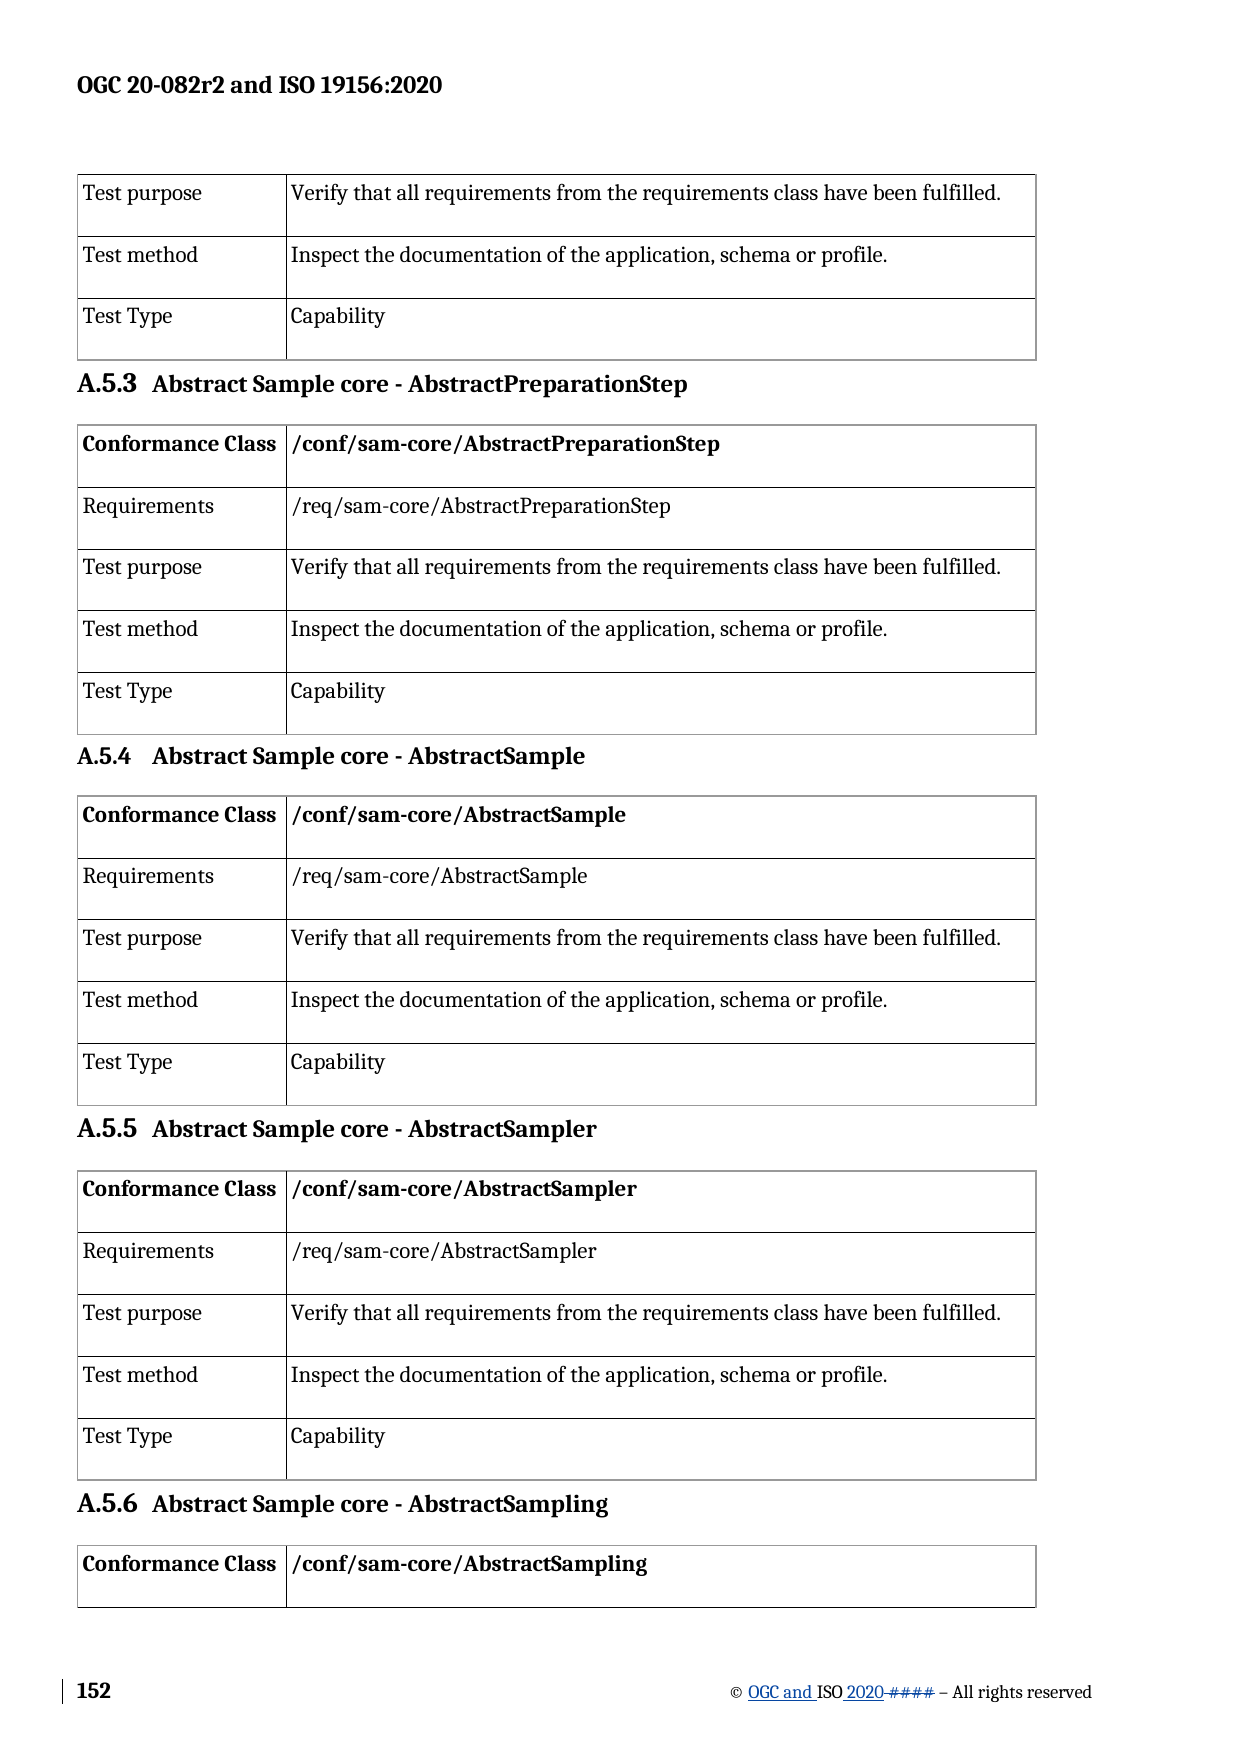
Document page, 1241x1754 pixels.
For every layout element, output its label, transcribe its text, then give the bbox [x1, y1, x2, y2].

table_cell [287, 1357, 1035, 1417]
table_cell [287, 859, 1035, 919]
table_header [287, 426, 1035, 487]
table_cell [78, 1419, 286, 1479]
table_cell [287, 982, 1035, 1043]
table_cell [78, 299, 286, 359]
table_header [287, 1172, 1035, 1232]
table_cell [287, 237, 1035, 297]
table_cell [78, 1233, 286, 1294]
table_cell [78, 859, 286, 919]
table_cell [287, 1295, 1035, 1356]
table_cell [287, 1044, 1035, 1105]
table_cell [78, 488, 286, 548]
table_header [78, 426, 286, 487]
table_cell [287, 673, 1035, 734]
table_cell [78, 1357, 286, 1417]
text Abstract Sample core - AbstractSampler [77, 1112, 1092, 1145]
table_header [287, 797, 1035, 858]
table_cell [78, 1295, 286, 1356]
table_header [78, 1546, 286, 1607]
text Abstract Sample core - AbstractPreparationStep [77, 367, 1092, 399]
text Abstract Sample core - AbstractSampling [77, 1487, 1092, 1519]
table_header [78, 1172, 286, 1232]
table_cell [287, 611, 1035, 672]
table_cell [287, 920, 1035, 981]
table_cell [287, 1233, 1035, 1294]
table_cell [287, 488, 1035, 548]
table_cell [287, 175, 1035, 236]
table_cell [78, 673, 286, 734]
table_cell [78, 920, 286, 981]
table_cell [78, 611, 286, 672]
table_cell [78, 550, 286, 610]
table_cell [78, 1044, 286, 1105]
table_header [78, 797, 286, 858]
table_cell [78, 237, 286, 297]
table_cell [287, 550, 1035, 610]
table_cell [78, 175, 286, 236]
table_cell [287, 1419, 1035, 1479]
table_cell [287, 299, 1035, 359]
text Abstract Sample core - AbstractSample [77, 742, 1092, 770]
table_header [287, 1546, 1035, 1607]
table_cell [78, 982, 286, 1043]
